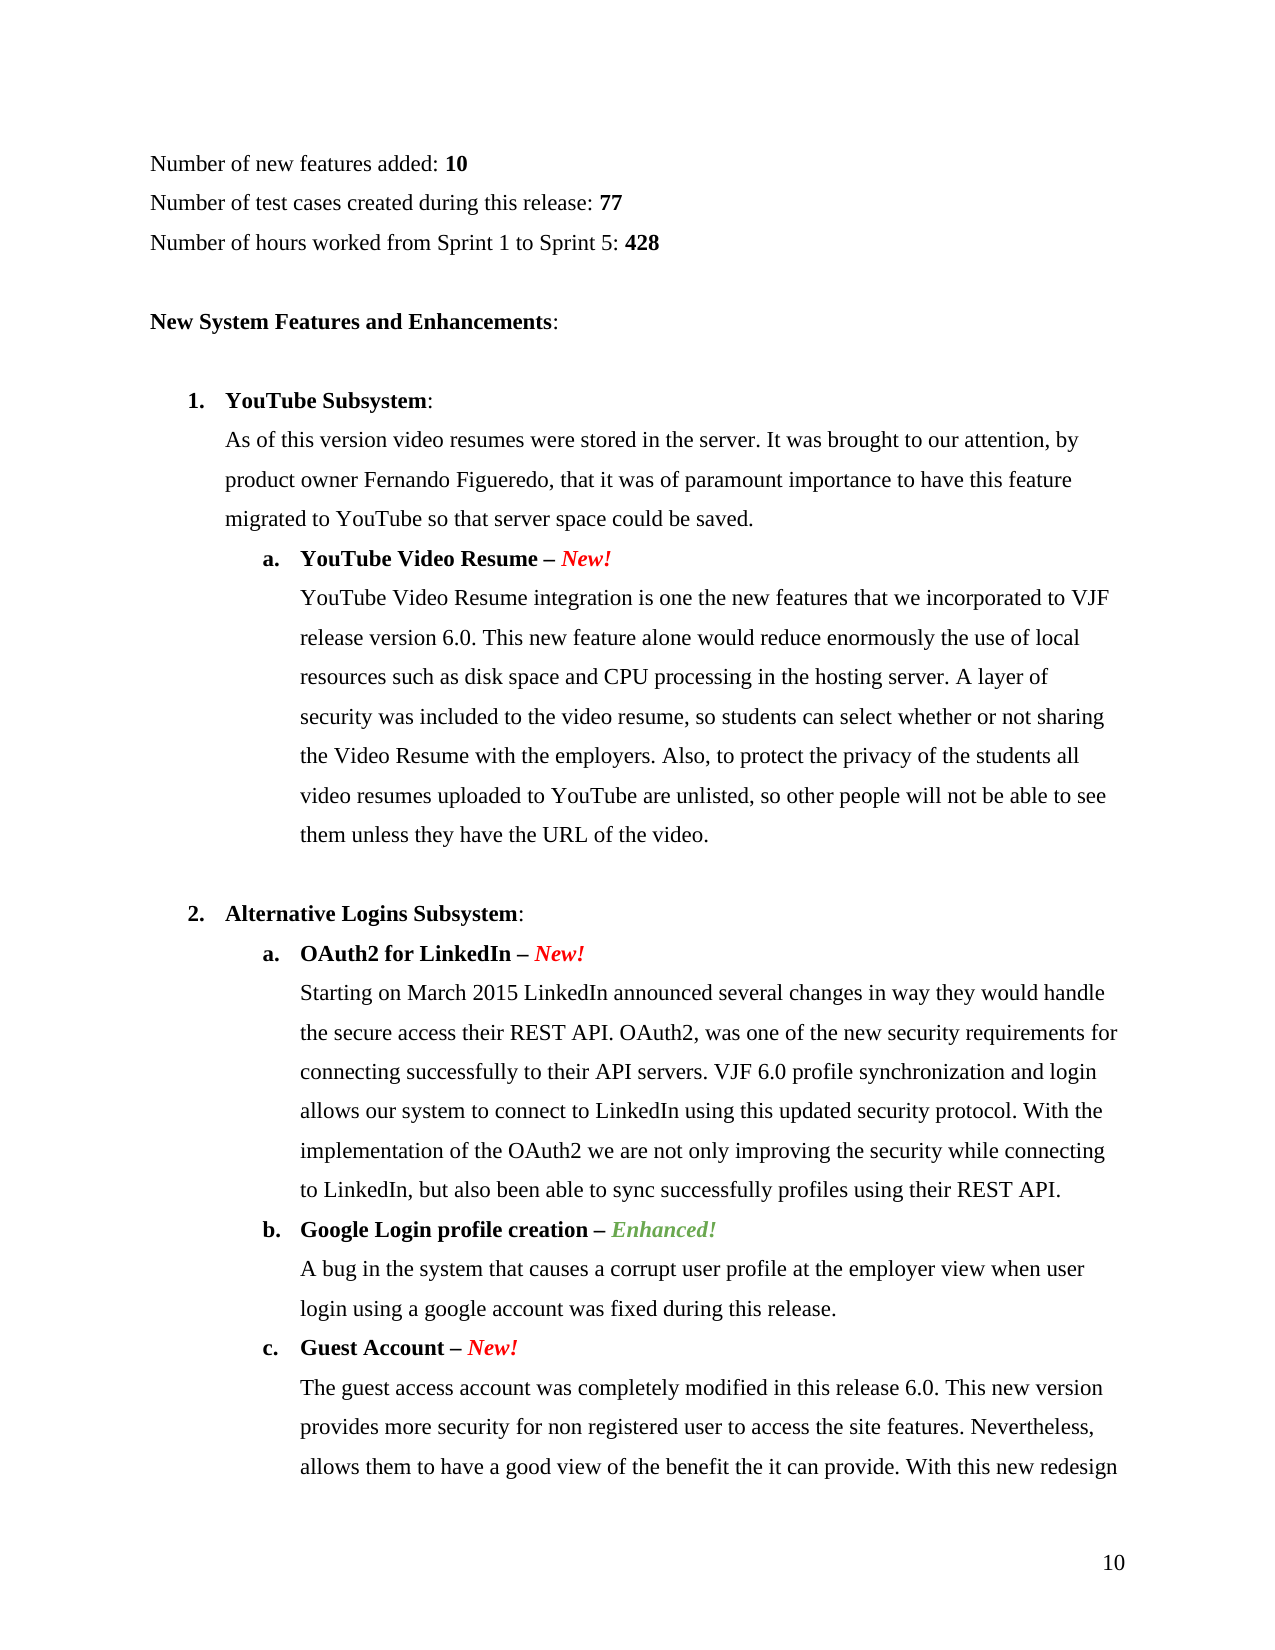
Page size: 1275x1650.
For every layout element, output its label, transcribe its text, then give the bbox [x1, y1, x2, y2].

list Google Login profile creation – Enhanced! A bug in the system that causes a corrupt user profile at the employer view when user login using a google account was fixed during this release. [262, 1216, 1125, 1321]
text New System Features and Enhancements: [150, 308, 1125, 334]
text Number of test cases created during this release: 77 [150, 189, 1125, 216]
text Number of new features added: 10 [150, 150, 1125, 176]
list OAuth2 for LinkedIn – New! Starting on March 2015 LinkedIn announced several changes in way they would handle the secure access their REST API. OAuth2, was one of the new security requirements for connecting successfully to their API servers. VJF 6.0 profile synchronization and login allows our system to connect to LinkedIn using this updated security protocol. With the implementation of the OAuth2 we are not only improving the security while connecting to LinkedIn, but also been able to sync successfully profiles using their REST API. [262, 939, 1125, 1203]
list YouTube Video Resume – New! [262, 545, 1125, 571]
text Number of hours worked from Sprint 1 to Sprint 5: 428 [150, 229, 1125, 255]
list YouTube Subsystem: As of this version video resumes were stored in the server. It was brought to our attention, by product owner Fernando Figueredo, that it was of paramount importance to have this feature migrated to YouTube so that server space could be saved. [187, 387, 1125, 532]
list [262, 1334, 1125, 1479]
list Alternative Logins Subsystem: [187, 900, 1125, 926]
text YouTube Video Resume integration is one the new features that we incorporated to VJF release version 6.0. This new feature alone would reduce enormously the use of local resources such as disk space and CPU processing in the hosting server. A layer of security was included to the video resume, so students can select whether or not sharing the Video Resume with the employers. Also, to protect the privacy of the students all video resumes uploaded to YouTube are unlisted, so other people will not be able to see them unless they have the URL of the video. [300, 584, 1125, 887]
